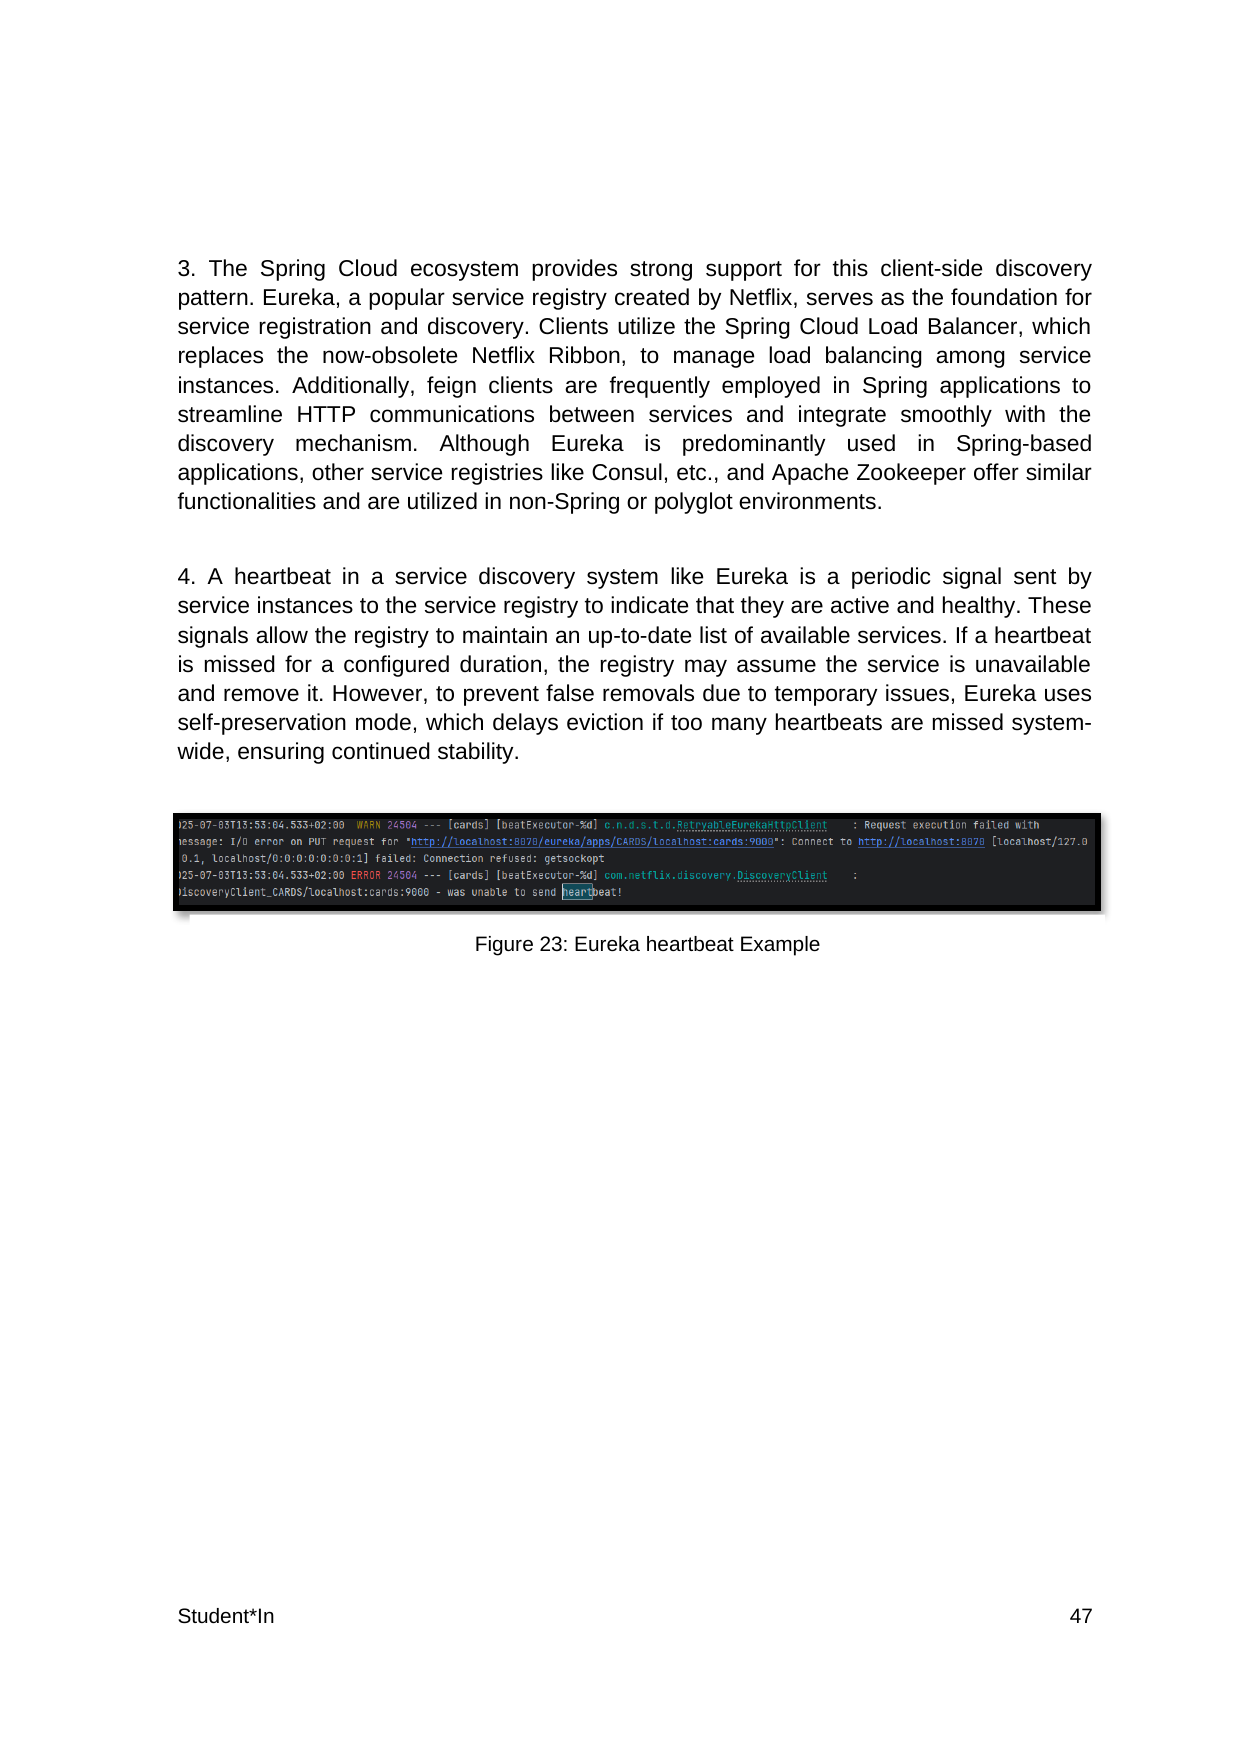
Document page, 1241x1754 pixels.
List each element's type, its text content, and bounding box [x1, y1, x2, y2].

text 3. The Spring Cloud ecosystem provides strong support for this client-side discovery pattern. Eureka, a popular service registry created by Netflix, serves as the foundation for service registration and discovery. Clients utilize the Spring Cloud Load Balancer, which replaces the now-obsolete Netflix Ribbon, to manage load balancing among service instances. Additionally, feign clients are frequently employed in Spring applications to streamline HTTP communications between services and integrate smoothly with the discovery mechanism. Although Eureka is predominantly used in Spring-based applications, other service registries like Consul, etc., and Apache Zookeeper offer similar functionalities and are utilized in non-Spring or polyglot environments. [177, 252, 1092, 515]
picture [179, 819, 1095, 905]
text 4. A heartbeat in a service discovery system like Eureka is a periodic signal sent by service instances to the service registry to indicate that they are active and healthy. These signals allow the registry to maintain an up-to-date list of available services. If a heartbeat is missed for a configured duration, the registry may assume the service is unavailable and remove it. However, to prevent false removals due to temporary issues, Eureka uses self-preservation mode, which delays eviction if too many heartbeats are missed system-wide, ensuring continued stability. [177, 561, 1092, 765]
